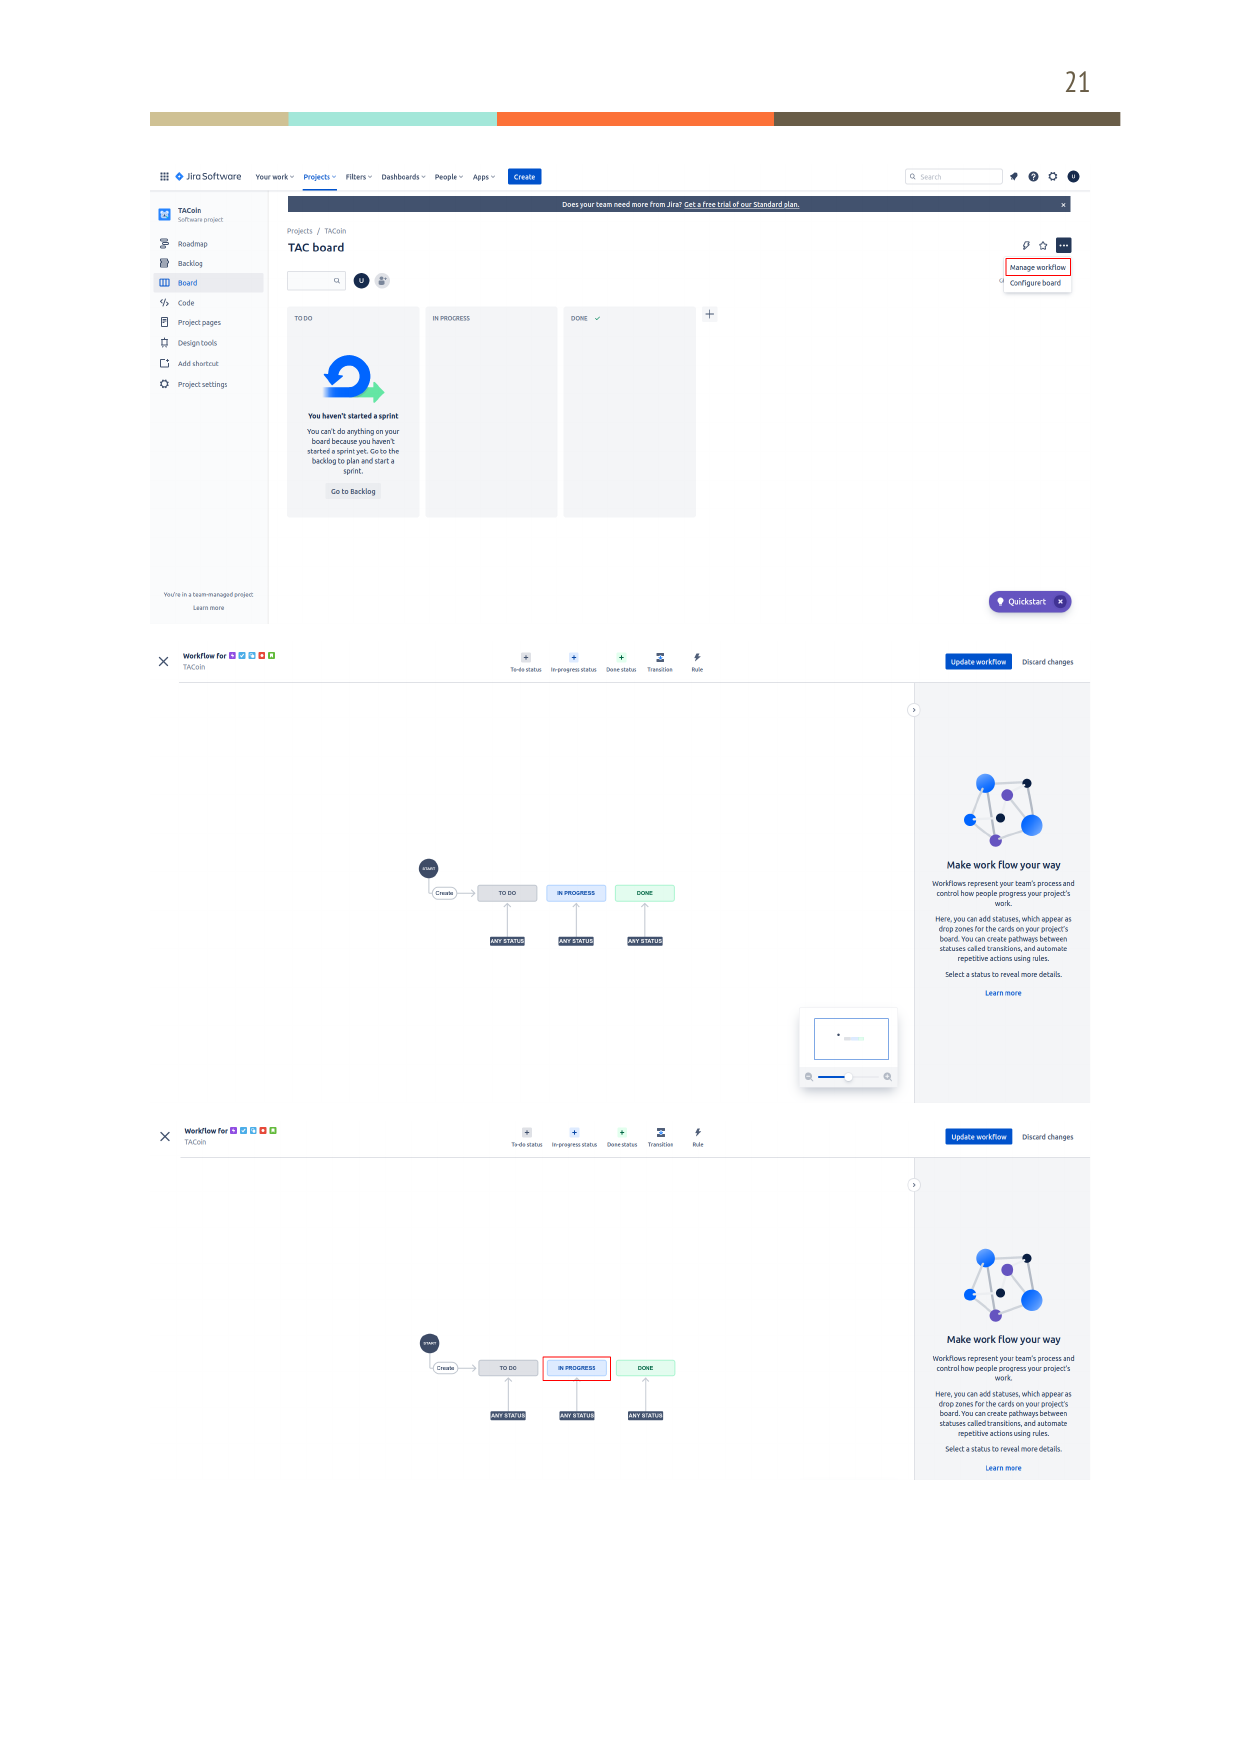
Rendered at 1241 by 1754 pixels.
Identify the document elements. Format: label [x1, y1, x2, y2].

picture [150, 1121, 1091, 1480]
picture [150, 112, 1121, 126]
picture [150, 164, 1091, 624]
picture [150, 641, 1091, 1103]
